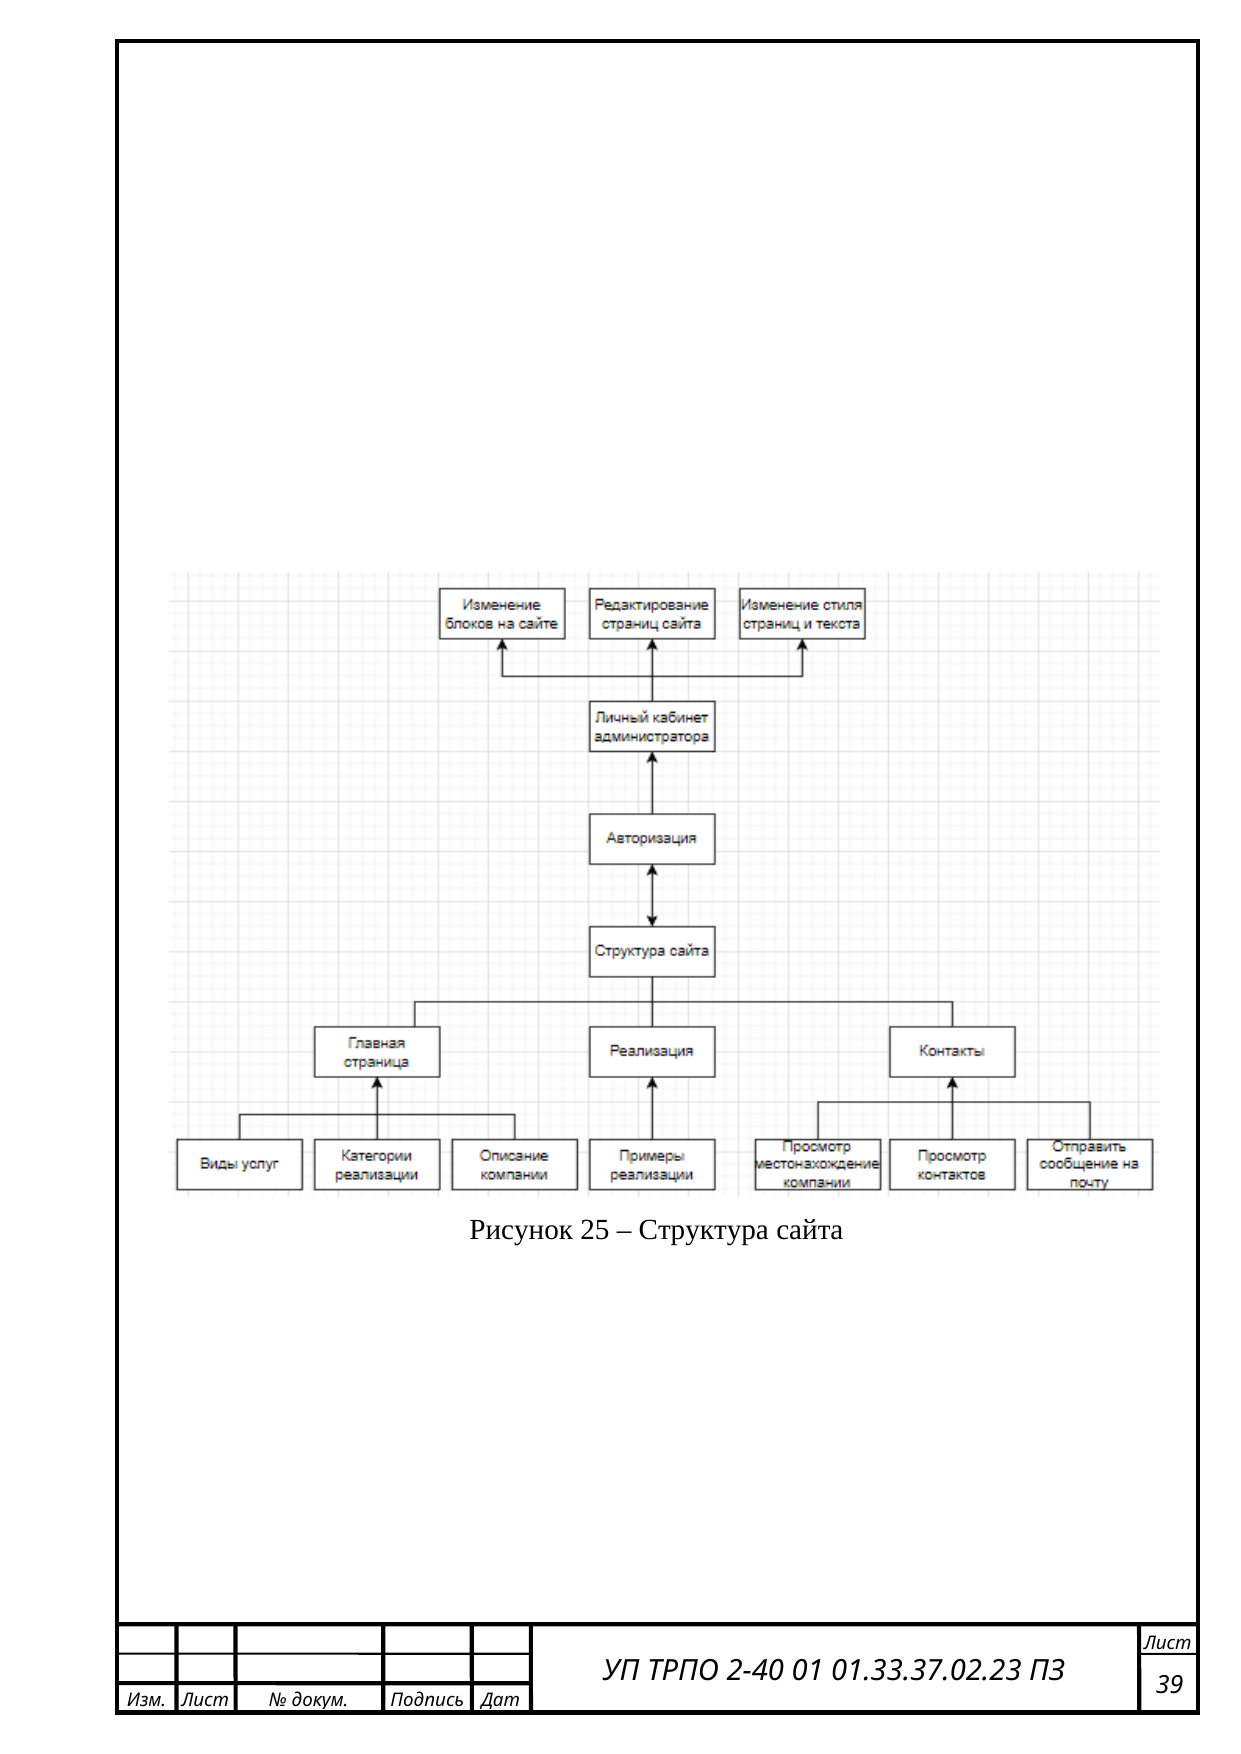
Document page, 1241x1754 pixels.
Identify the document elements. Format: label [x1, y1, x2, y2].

picture [169, 572, 1160, 1197]
